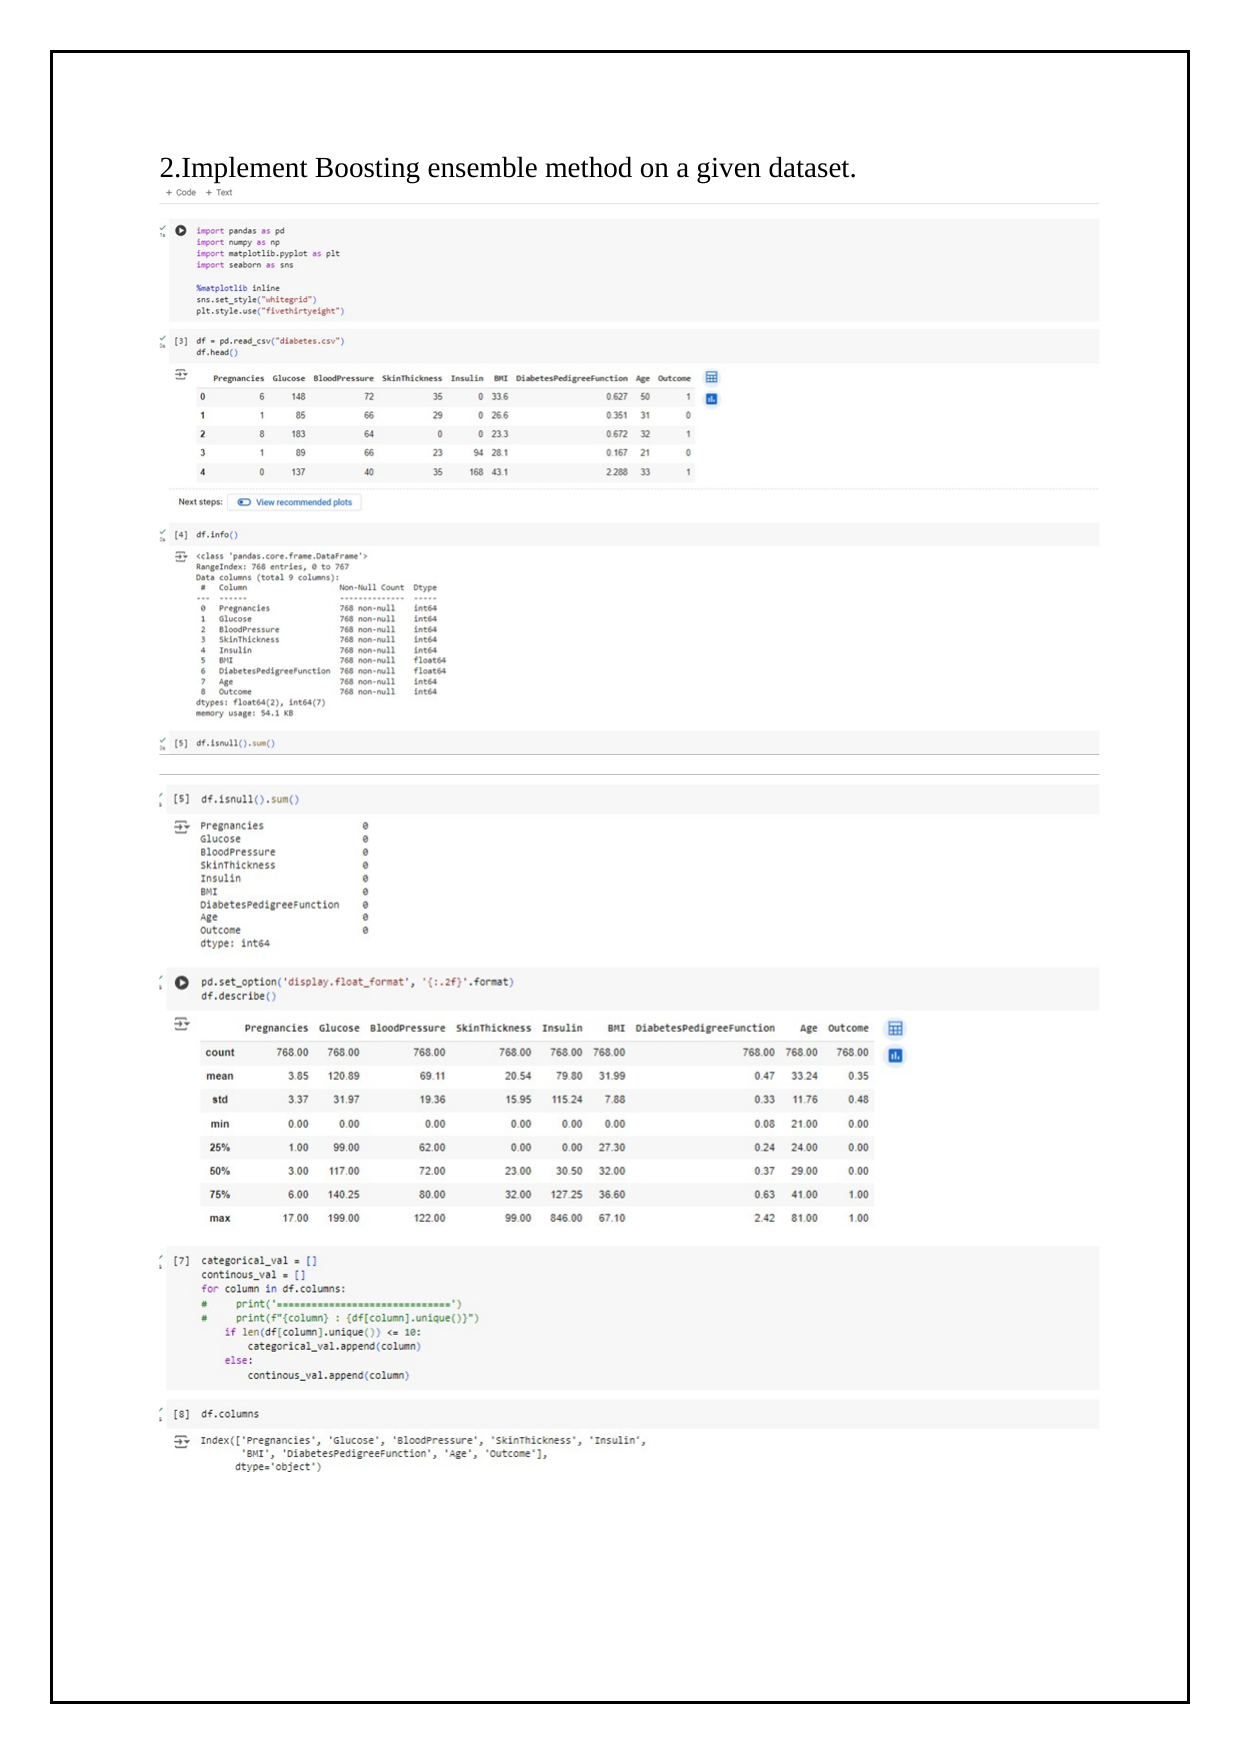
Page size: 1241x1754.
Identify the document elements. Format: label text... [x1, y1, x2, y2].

picture [159, 186, 1100, 1472]
list 2.Implement Boosting ensemble method on a given dataset. [159, 150, 1090, 183]
